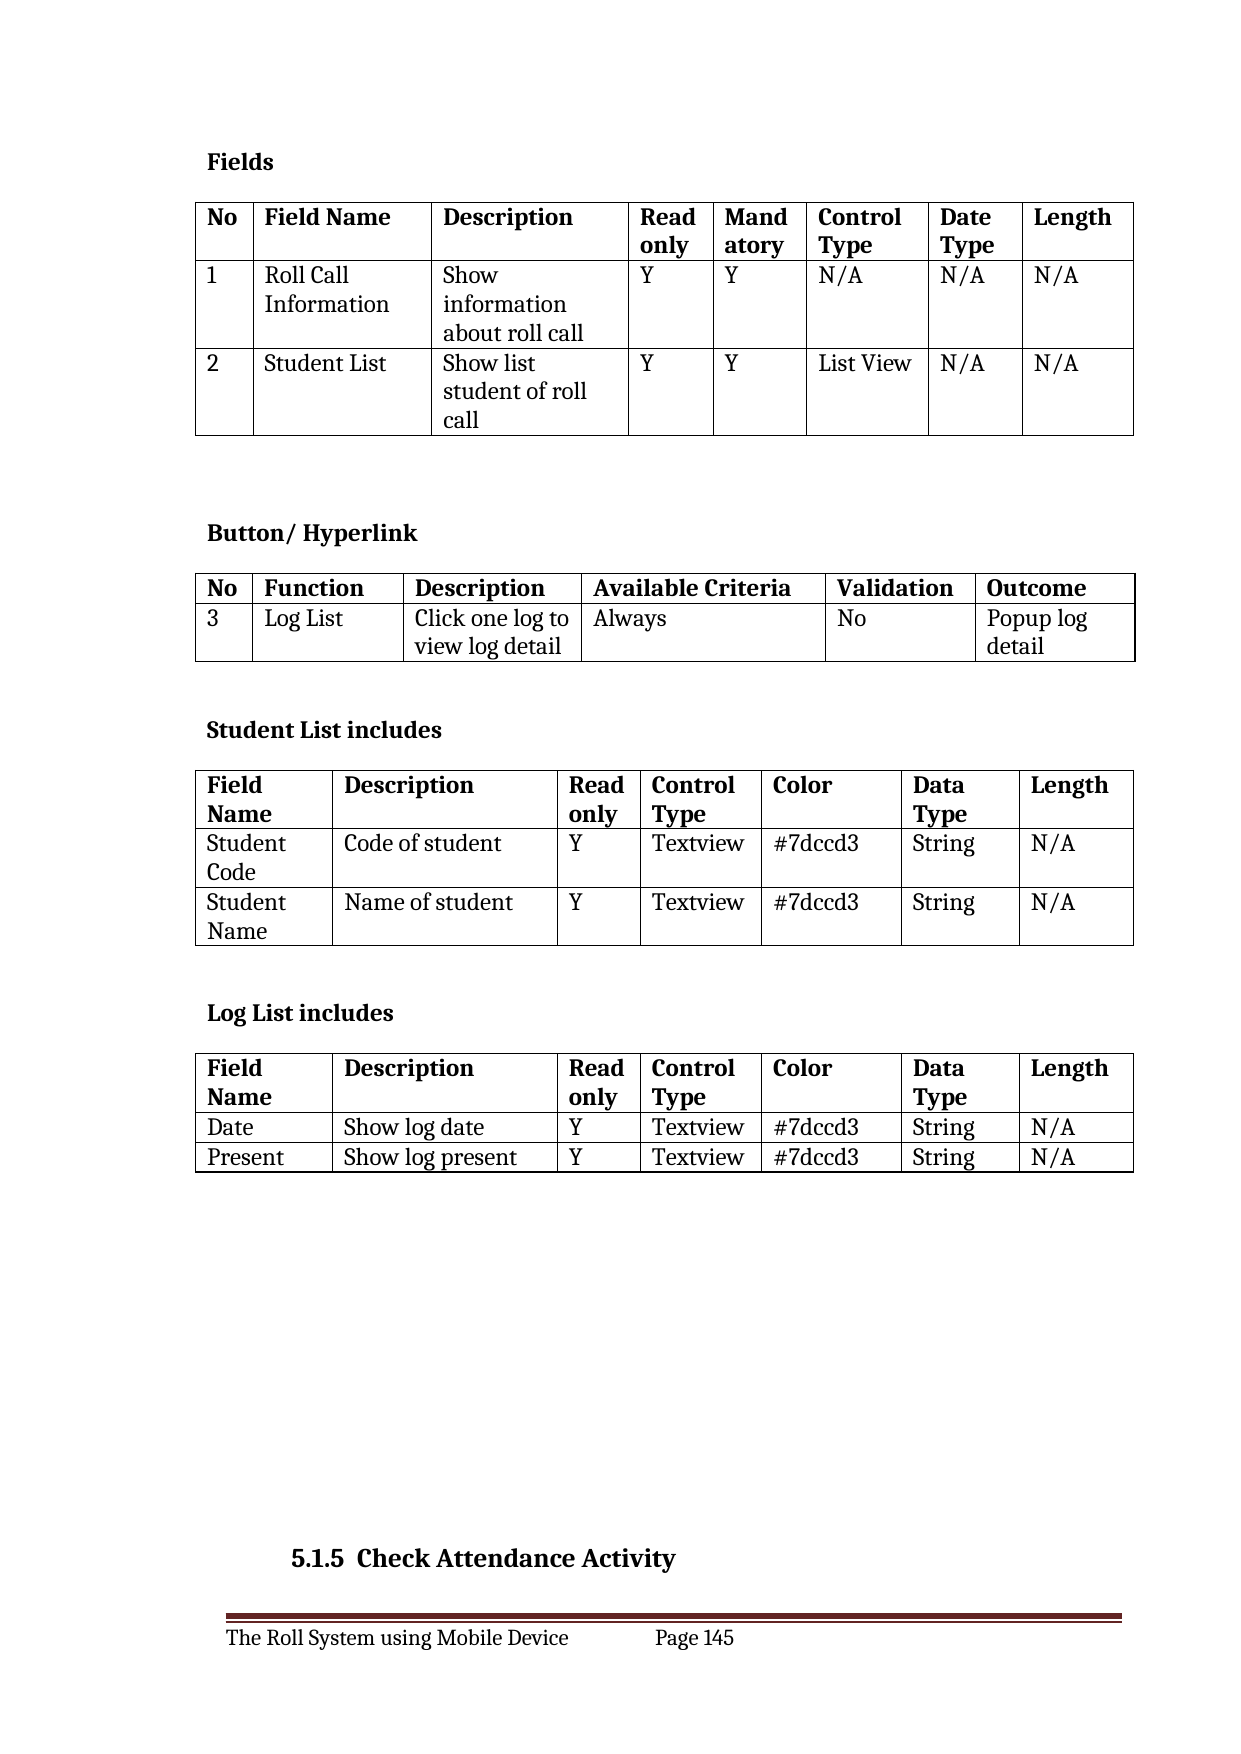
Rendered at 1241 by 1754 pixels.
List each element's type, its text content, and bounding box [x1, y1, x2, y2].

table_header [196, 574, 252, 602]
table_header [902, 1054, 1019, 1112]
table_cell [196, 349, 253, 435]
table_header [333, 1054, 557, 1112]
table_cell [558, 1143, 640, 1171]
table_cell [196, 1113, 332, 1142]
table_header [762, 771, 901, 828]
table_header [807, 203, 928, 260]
text Log List includes [207, 999, 1122, 1028]
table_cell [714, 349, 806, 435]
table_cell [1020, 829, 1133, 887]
text Fields [207, 148, 1122, 176]
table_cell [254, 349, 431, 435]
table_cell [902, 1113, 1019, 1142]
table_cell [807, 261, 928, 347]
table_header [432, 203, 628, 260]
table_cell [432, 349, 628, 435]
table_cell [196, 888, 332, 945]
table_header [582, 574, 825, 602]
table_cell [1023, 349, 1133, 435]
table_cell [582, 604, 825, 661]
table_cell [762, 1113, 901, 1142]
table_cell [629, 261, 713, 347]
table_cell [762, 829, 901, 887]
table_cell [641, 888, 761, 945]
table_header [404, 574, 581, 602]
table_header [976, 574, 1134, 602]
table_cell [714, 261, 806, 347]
text Button/ Hyperlink [207, 519, 1122, 547]
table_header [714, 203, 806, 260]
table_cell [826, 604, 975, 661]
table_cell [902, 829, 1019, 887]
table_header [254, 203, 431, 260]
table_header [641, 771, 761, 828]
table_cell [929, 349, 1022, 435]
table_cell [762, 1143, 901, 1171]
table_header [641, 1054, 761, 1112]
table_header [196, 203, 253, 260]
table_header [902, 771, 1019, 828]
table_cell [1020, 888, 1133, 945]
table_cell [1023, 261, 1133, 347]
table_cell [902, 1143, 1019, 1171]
subtitle Check Attendance Activity [291, 1543, 1122, 1575]
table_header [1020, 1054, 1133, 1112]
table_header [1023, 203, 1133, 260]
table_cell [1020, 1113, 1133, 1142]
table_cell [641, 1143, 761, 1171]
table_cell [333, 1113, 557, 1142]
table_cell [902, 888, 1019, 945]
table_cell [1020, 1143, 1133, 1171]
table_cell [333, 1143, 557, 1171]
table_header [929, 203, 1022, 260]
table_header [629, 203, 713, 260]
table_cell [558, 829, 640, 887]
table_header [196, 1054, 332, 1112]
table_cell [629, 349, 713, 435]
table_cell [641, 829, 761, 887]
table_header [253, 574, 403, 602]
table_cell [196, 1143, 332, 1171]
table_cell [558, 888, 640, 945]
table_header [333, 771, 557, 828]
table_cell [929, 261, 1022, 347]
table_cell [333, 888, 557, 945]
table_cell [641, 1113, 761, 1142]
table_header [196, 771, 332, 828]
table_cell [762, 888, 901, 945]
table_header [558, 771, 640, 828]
text Student List includes [207, 716, 1122, 744]
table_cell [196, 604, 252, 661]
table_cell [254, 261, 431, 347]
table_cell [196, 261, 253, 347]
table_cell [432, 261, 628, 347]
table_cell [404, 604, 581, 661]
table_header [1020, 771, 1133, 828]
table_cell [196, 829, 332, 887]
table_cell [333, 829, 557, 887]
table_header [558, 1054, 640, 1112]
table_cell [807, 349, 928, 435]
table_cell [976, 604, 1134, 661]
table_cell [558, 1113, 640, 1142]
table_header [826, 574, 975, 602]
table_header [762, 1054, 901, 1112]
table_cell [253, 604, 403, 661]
